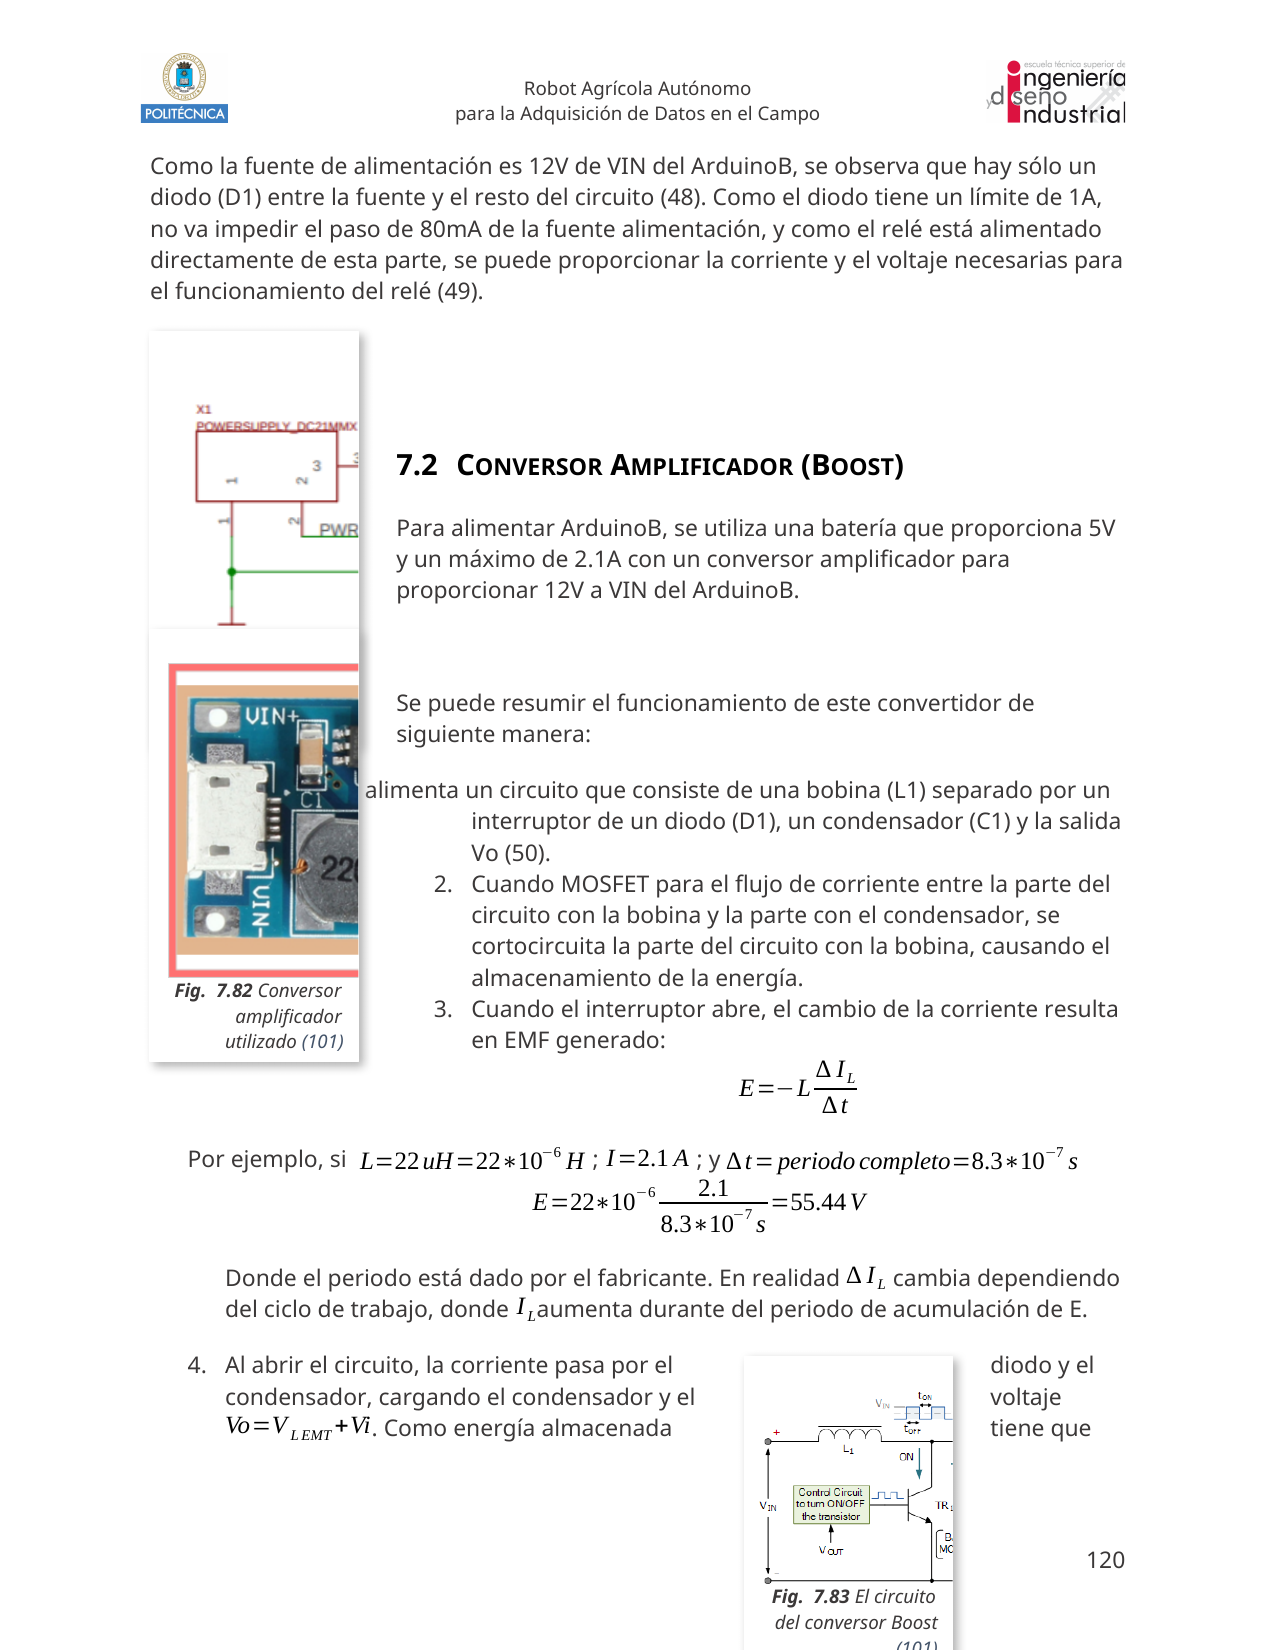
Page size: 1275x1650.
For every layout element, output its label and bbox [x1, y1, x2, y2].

picture [759, 1388, 953, 1584]
picture [165, 662, 359, 978]
picture [140, 53, 228, 123]
picture [165, 363, 359, 629]
picture [986, 60, 1125, 123]
